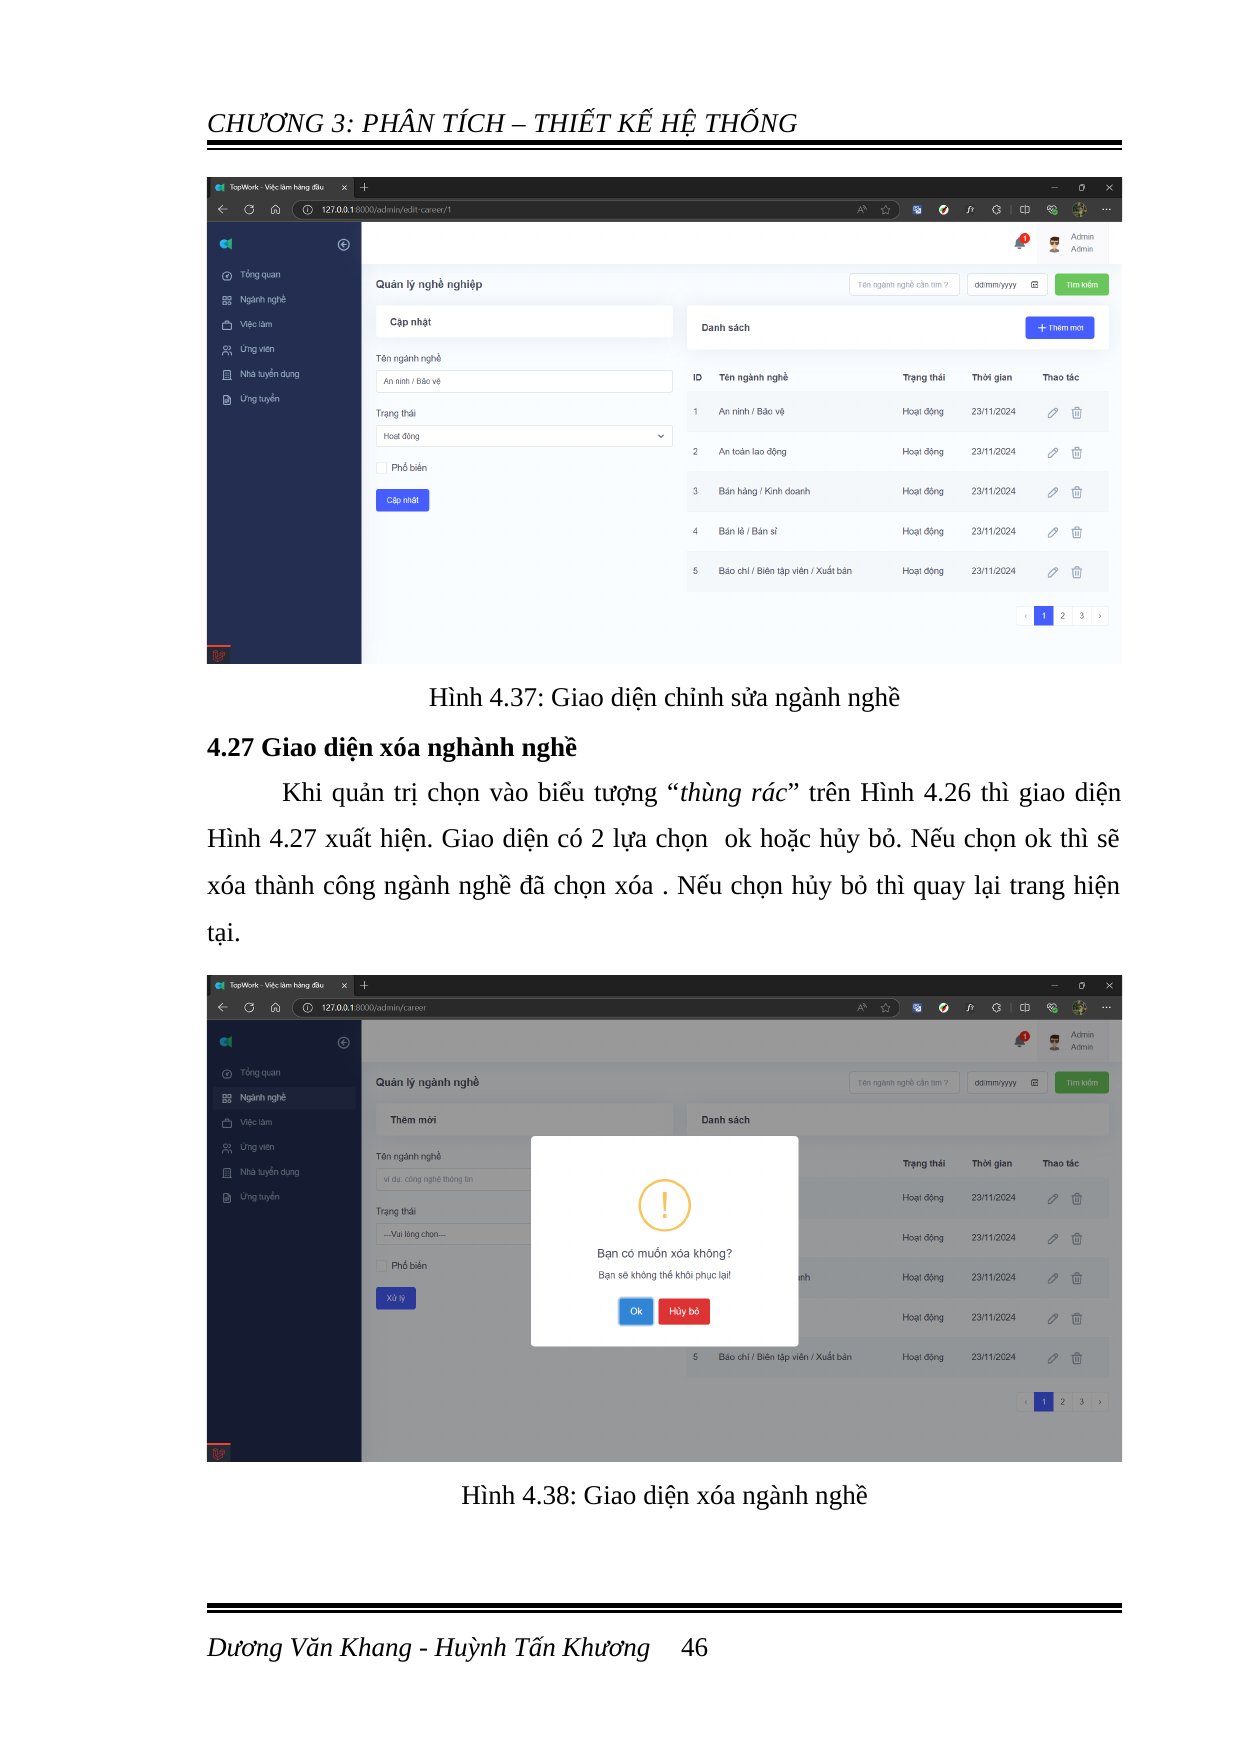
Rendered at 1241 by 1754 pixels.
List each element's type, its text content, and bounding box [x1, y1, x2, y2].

text Khi quản trị chọn vào biểu tượng “thùng rác” trên Hình 4.26 thì giao diện Hình 4.27 xuất hiện. Giao diện có 2 lựa chọn ok hoặc hủy bỏ. Nếu chọn ok thì sẽ xóa thành công ngành nghề đã chọn xóa . Nếu chọn hủy bỏ thì quay lại trang hiện tại. [207, 776, 1122, 947]
picture [206, 177, 1123, 664]
text 4.27 Giao diện xóa nghành nghề [207, 731, 1122, 762]
picture [206, 975, 1123, 1462]
